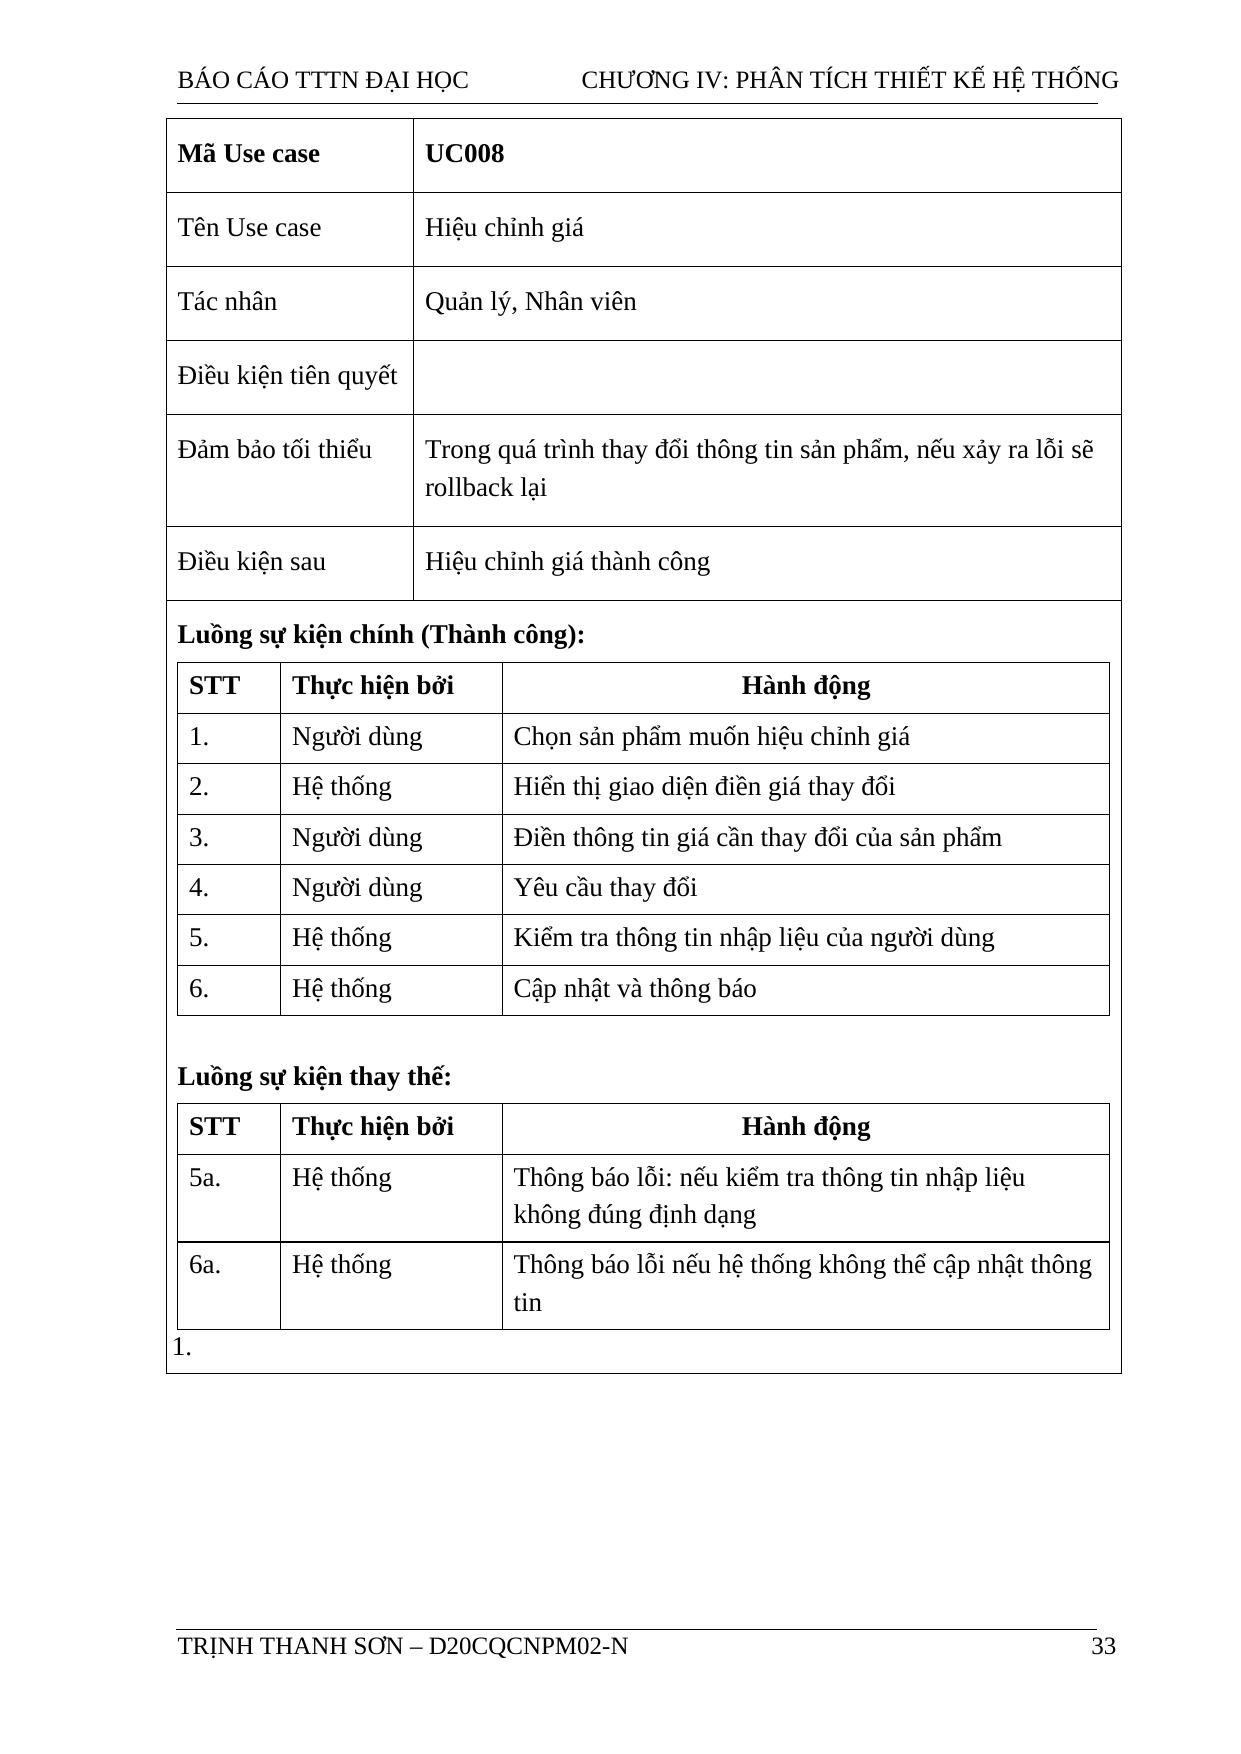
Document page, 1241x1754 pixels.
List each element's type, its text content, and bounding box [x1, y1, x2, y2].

table_cell Trong quá trình thay đổi thông tin sản phẩm, nếu xảy ra lỗi sẽ rollback lại [414, 415, 1121, 526]
table_cell Tên Use case [167, 193, 413, 266]
table_cell Hiệu chỉnh giá [414, 193, 1121, 266]
table_cell Quản lý, Nhân viên [414, 267, 1121, 340]
table_cell Điều kiện tiên quyết [167, 341, 413, 414]
table_cell Tác nhân [167, 267, 413, 340]
table_cell Điều kiện sau [167, 527, 413, 599]
table_cell [414, 341, 1121, 414]
table_header UC008 [414, 119, 1121, 192]
table_cell Đảm bảo tối thiểu [167, 415, 413, 526]
table_cell Hiệu chỉnh giá thành công [414, 527, 1121, 599]
table_cell Luồng sự kiện chính (Thành công): Luồng sự kiện thay thế: [167, 601, 1121, 1373]
table_header Mã Use case [167, 119, 413, 192]
